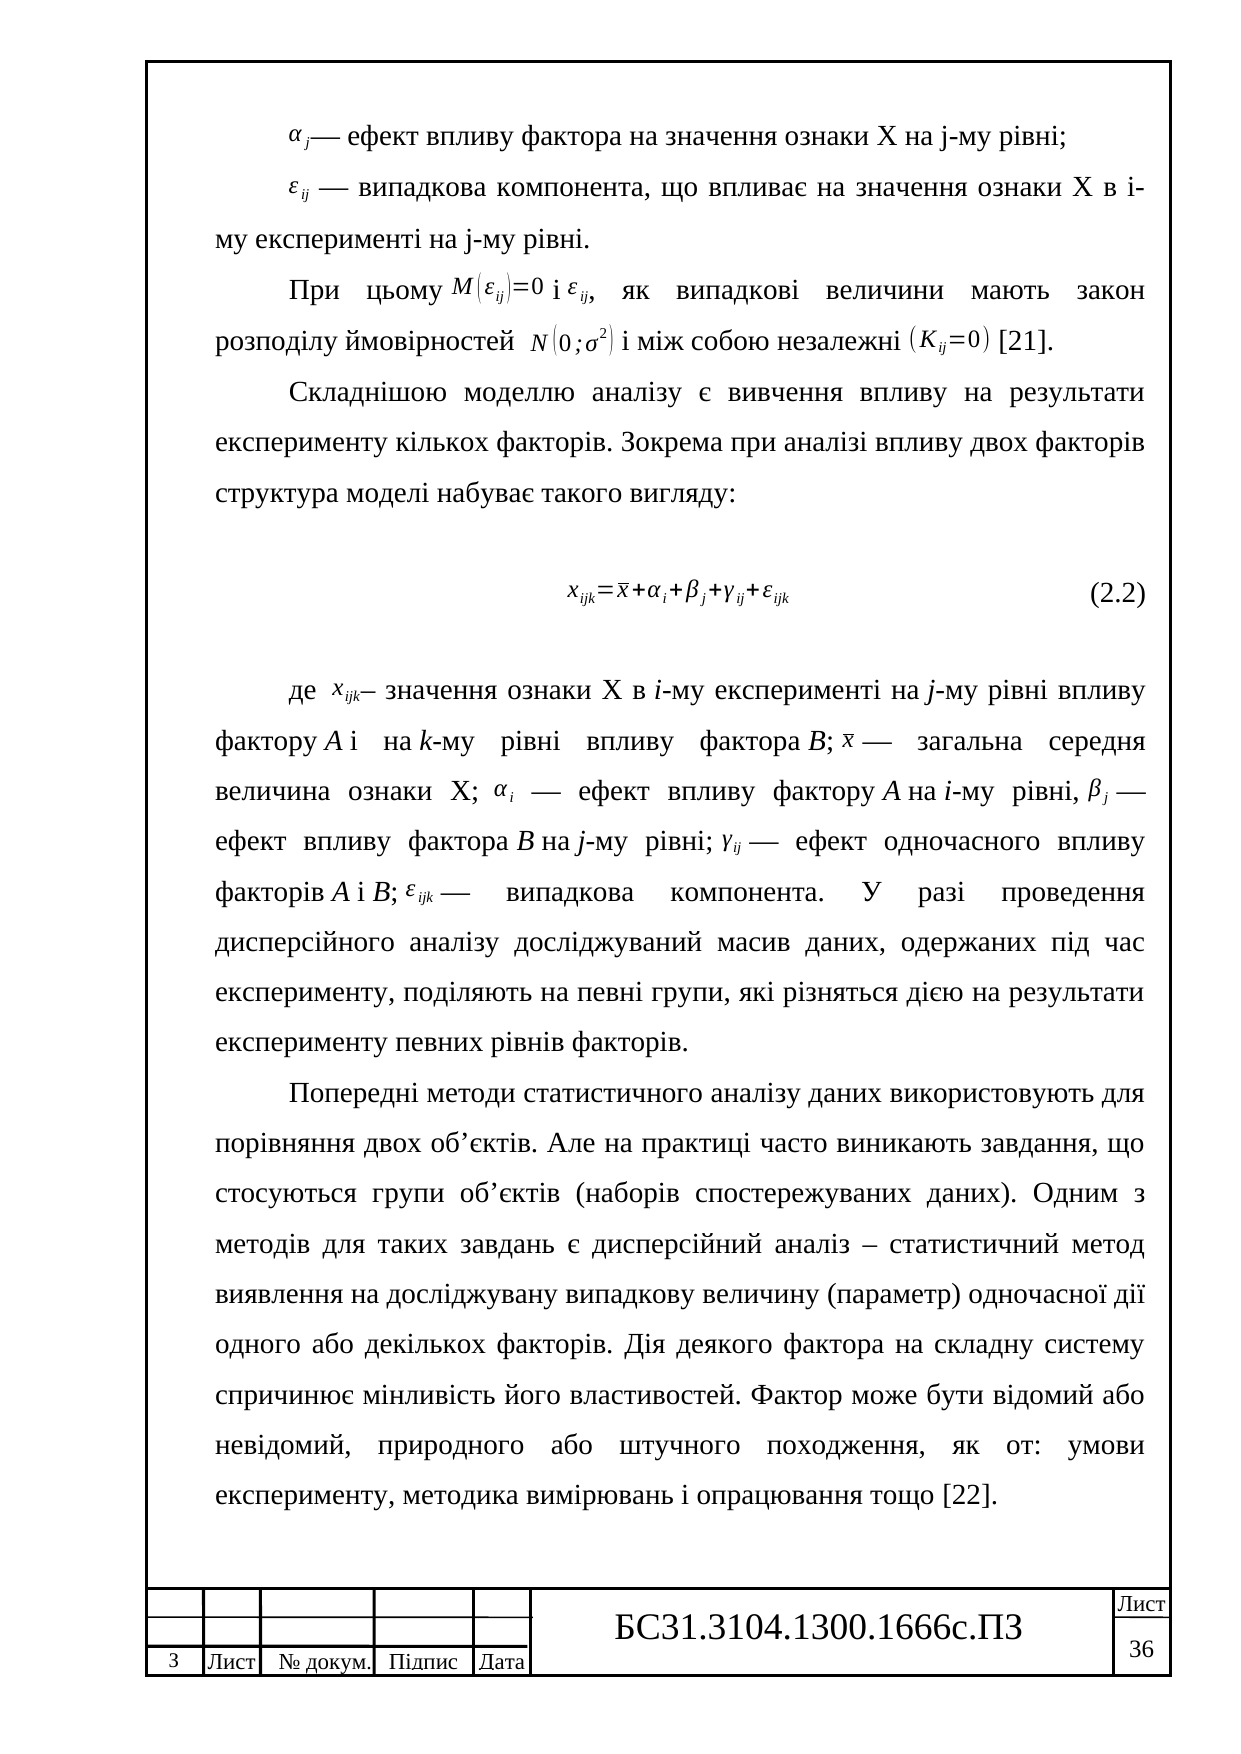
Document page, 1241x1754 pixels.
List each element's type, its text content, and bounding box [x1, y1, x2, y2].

text де – значення ознаки Х в i-му експерименті на j-му рівні впливу фактору A і на k-му рівні впливу фактора В; — загальна середня величина ознаки X; — ефект впливу фактору А на i-му рівні, — ефект впливу фактора В на j-му рівні; — ефект одночасного впливу факторів A і В; — випадкова компонента. У разі проведення дисперсійного аналізу досліджуваний масив даних, одержаних під час експерименту, поділяють на певні групи, які різняться дією на результати експерименту певних рівнів факторів. [215, 672, 1146, 1058]
text Складнішою моделлю аналізу є вивчення впливу на результати експерименту кількох факторів. Зокрема при аналізі впливу двох факторів структура моделі набуває такого вигляду: [215, 374, 1146, 508]
table_header (2.2) [1079, 575, 1157, 622]
text При цьому і , як випадкові величини мають закон розподілу ймовірностей і між собою незалежні [21]. [215, 271, 1146, 357]
text — ефект впливу фактора на значення ознаки X на j-му рівні; [215, 118, 1146, 153]
text Попередні методи статистичного аналізу даних використовують для порівняння двох об’єктів. Але на практиці часто виникають завдання, що стосуються групи об’єктів (наборів спостережуваних даних). Одним з методів для таких завдань є дисперсійний аналіз – статистичний метод виявлення на досліджувану випадкову величину (параметр) одночасної дії одного або декількох факторів. Дія деякого фактора на складну систему спричинює мінливість його властивостей. Фактор може бути відомий або невідомий, природного або штучного походження, як от: умови експерименту, методика вимірювань і опрацювання тощо [22]. [215, 1075, 1146, 1511]
table_header [166, 575, 1078, 622]
text — випадкова компонента, що впливає на значення ознаки X в i-му експерименті на j-му рівні. [215, 169, 1146, 254]
